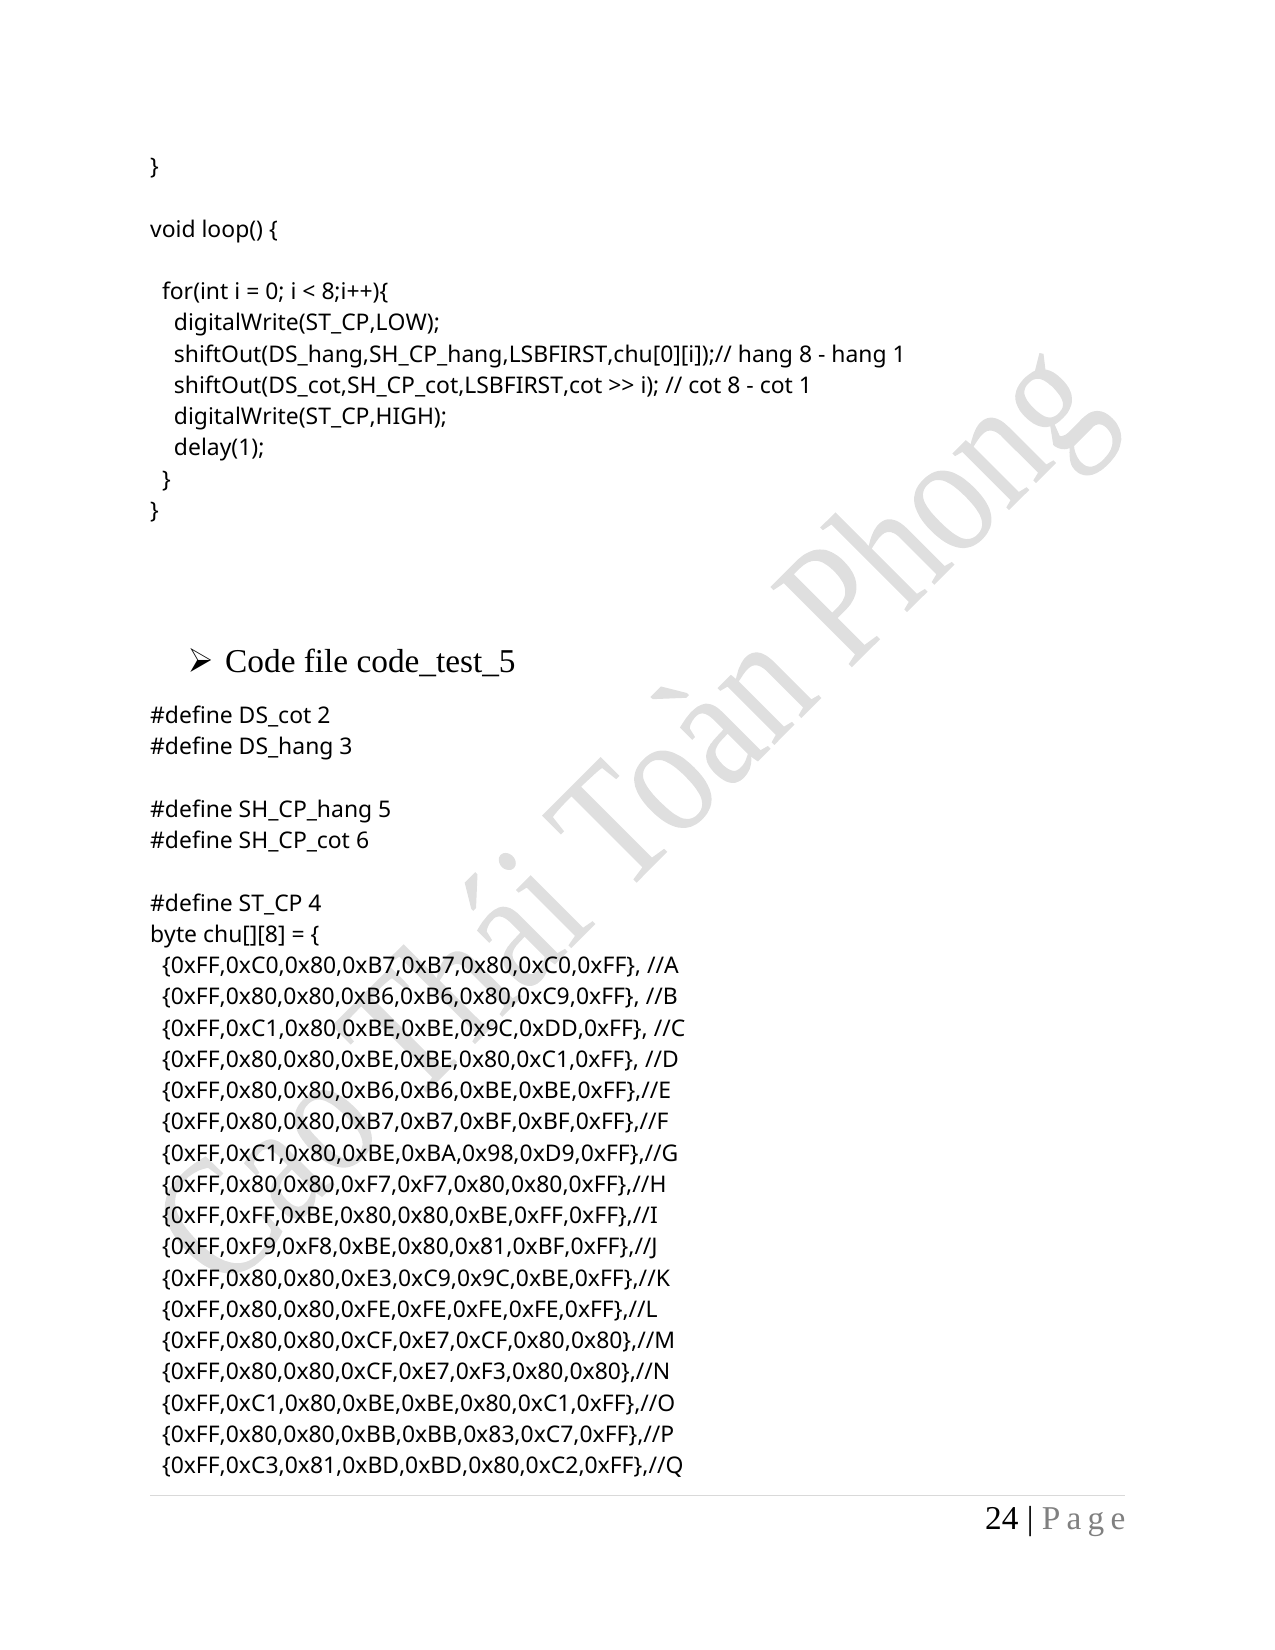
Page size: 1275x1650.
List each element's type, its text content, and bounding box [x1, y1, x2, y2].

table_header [139, 699, 1136, 1480]
text Code file code_test_5 [187, 641, 1125, 679]
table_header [139, 150, 1136, 525]
